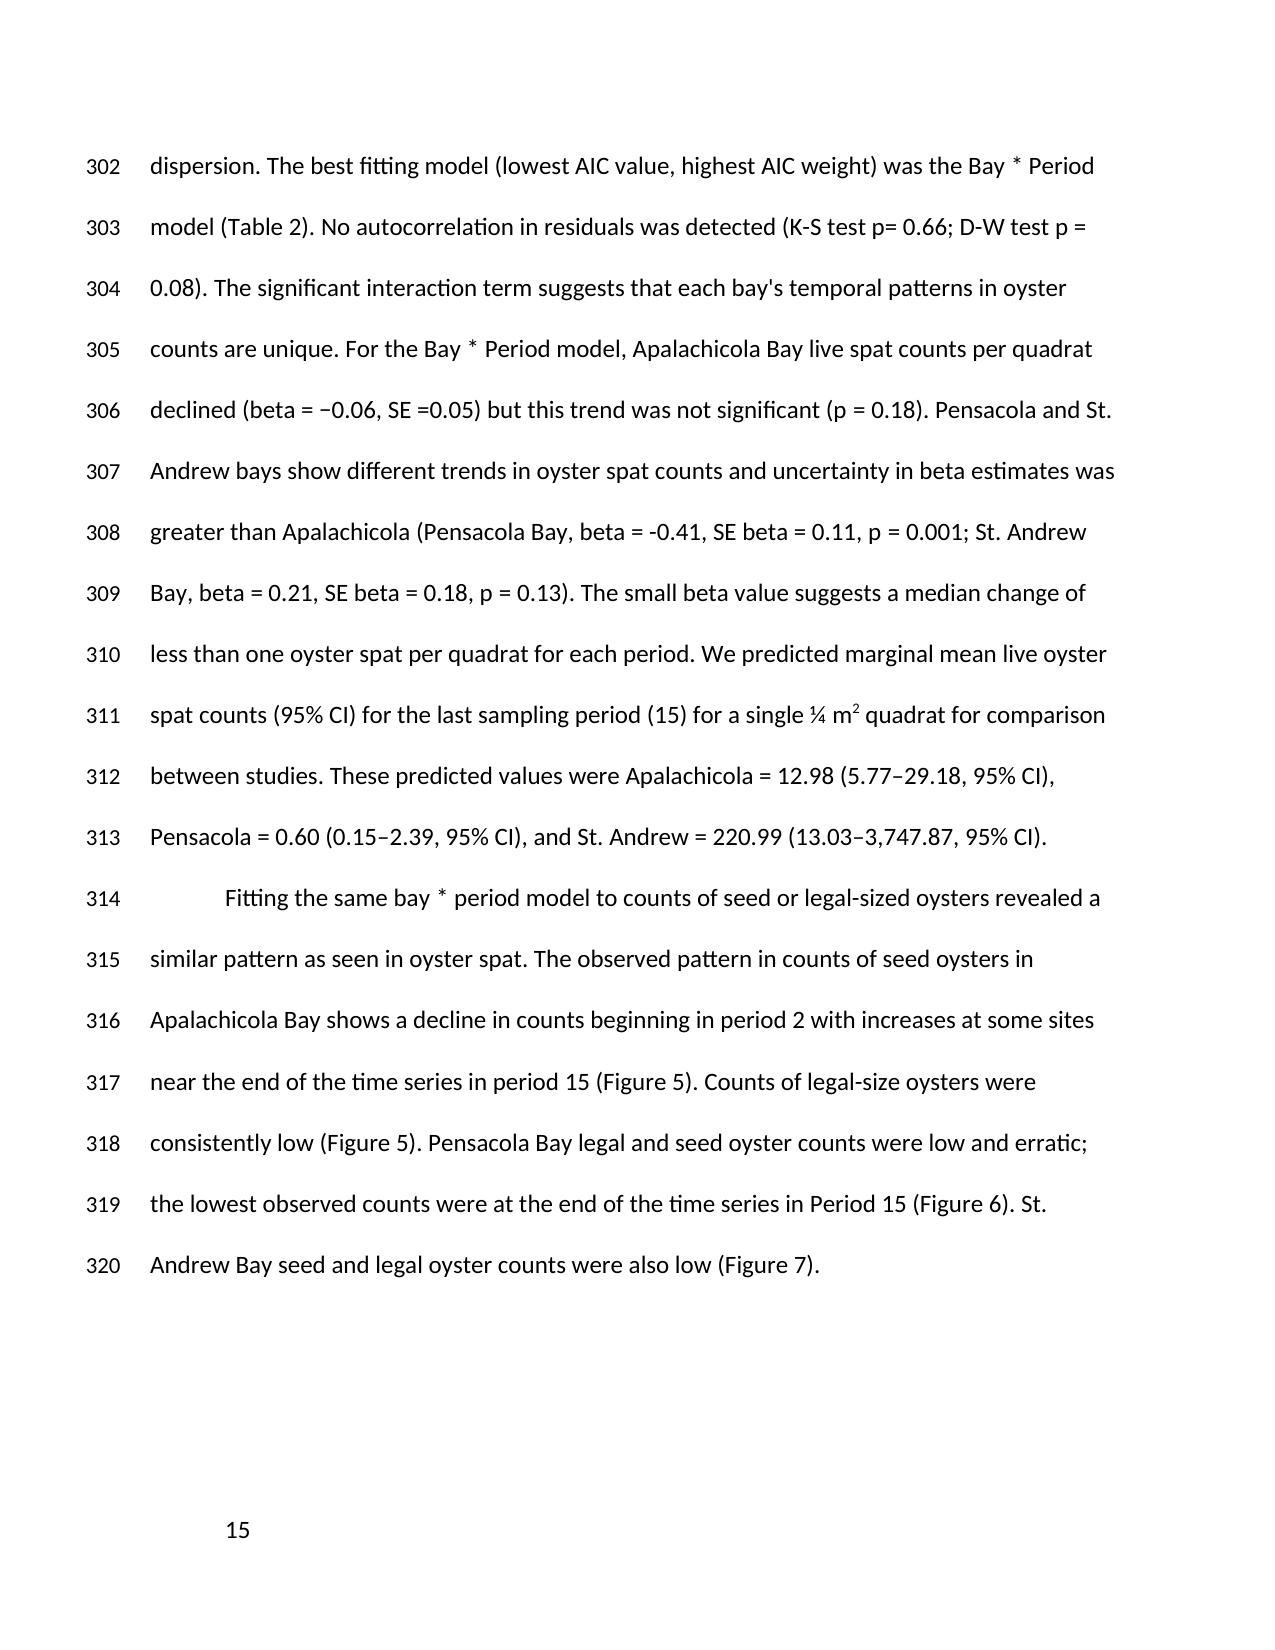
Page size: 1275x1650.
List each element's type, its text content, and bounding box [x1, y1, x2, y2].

text Fitting the same bay * period model to counts of seed or legal-sized oysters revealed a similar pattern as seen in oyster spat. The observed pattern in counts of seed oysters in Apalachicola Bay shows a decline in counts beginning in period 2 with increases at some sites near the end of the time series in period 15 (Figure 5). Counts of legal-size oysters were consistently low (Figure 5). Pensacola Bay legal and seed oyster counts were low and erratic; the lowest observed counts were at the end of the time series in Period 15 (Figure 6). St. Andrew Bay seed and legal oyster counts were also low (Figure 7). [150, 882, 1125, 1279]
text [150, 150, 1125, 852]
